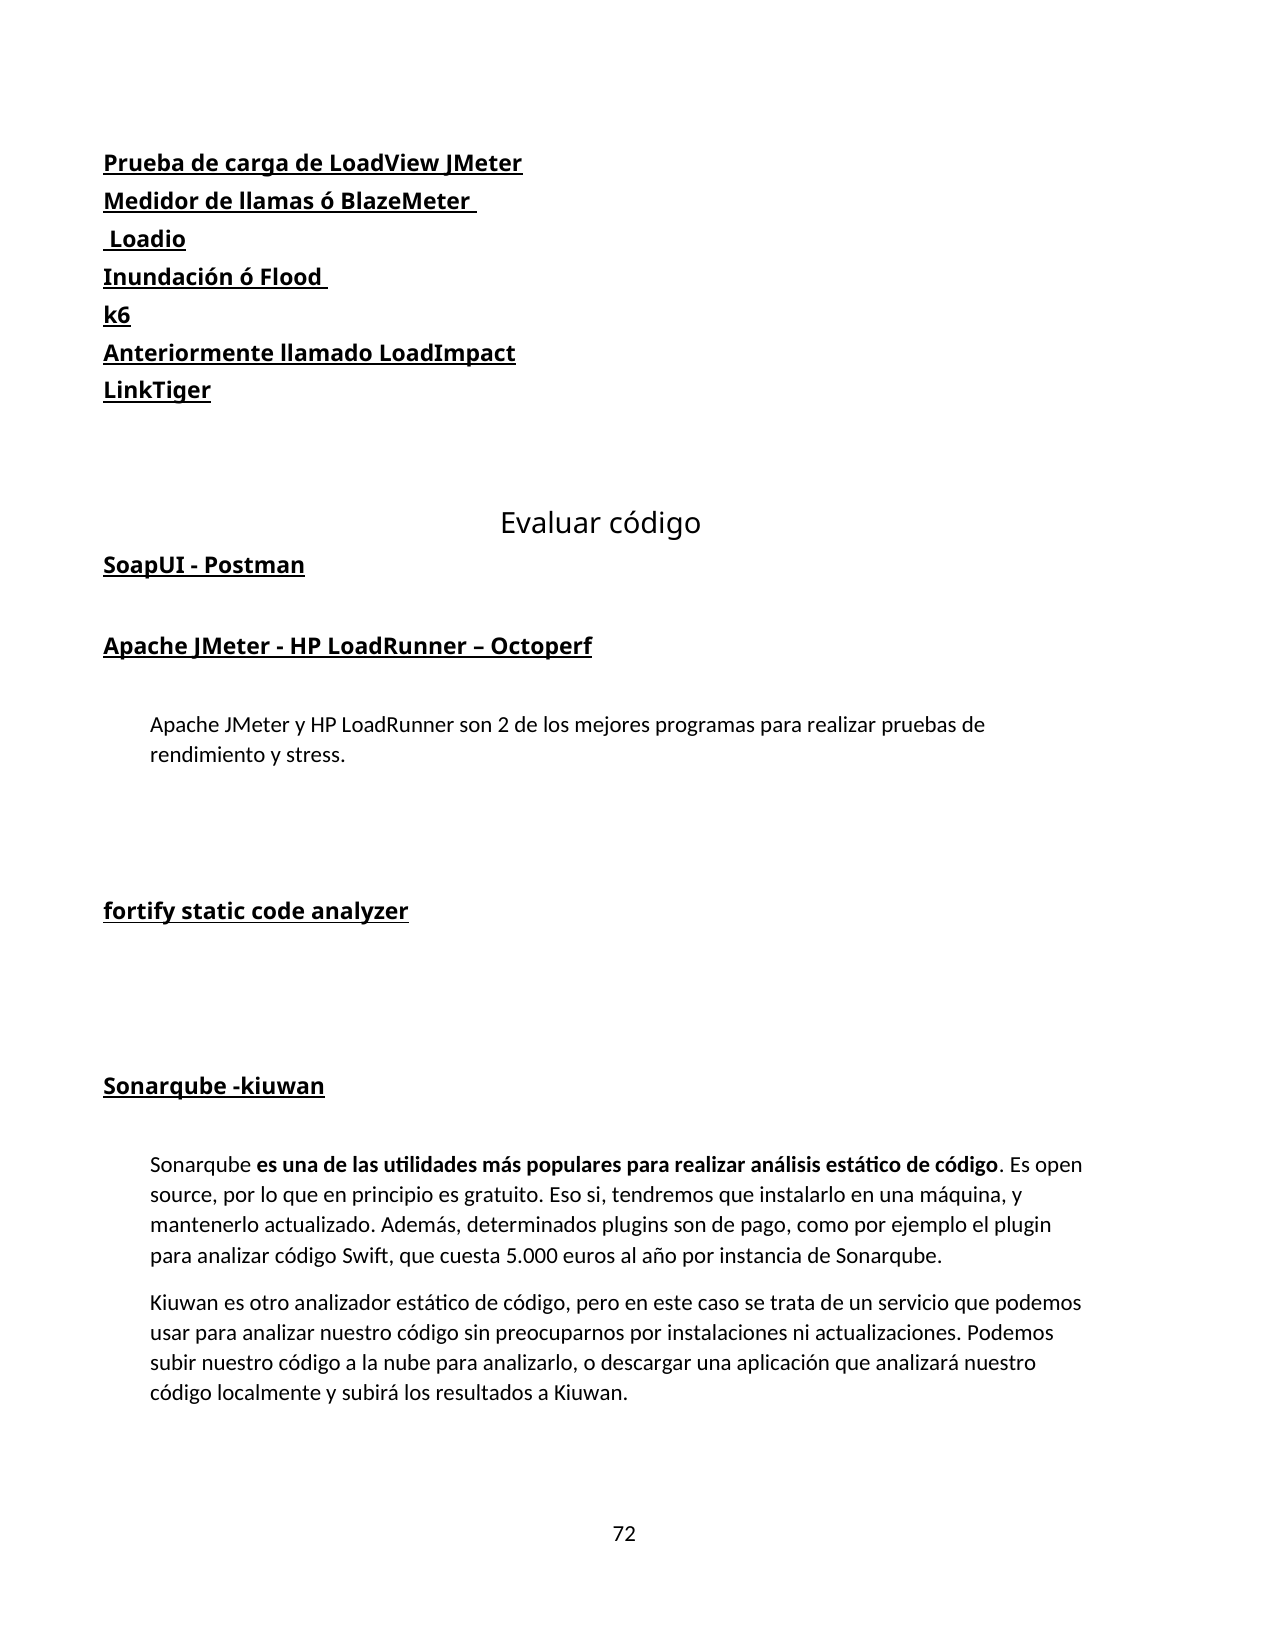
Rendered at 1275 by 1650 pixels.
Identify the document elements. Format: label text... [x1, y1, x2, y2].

subtitle Anteriormente llamado LoadImpact [103, 337, 1098, 368]
text Apache JMeter y HP LoadRunner son 2 de los mejores programas para realizar pruebas de rendimiento y stress. [150, 710, 1098, 768]
text Sonarqube es una de las utilidades más populares para realizar análisis estático de código. Es open source, por lo que en principio es gratuito. Eso si, tendremos que instalarlo en una máquina, y mantenerlo actualizado. Además, determinados plugins son de pago, como por ejemplo el plugin para analizar código Swift, que cuesta 5.000 euros al año por instancia de Sonarqube. [150, 1150, 1098, 1269]
subtitle Loadio [103, 223, 1098, 254]
subtitle Prueba de carga de LoadView JMeter [103, 147, 1098, 178]
subtitle LinkTiger [103, 374, 1098, 406]
text Kiuwan es otro analizador estático de código, pero en este caso se trata de un servicio que podemos usar para analizar nuestro código sin preocuparnos por instalaciones ni actualizaciones. Podemos subir nuestro código a la nube para analizarlo, o descargar una aplicación que analizará nuestro código localmente y subirá los resultados a Kiuwan. [150, 1288, 1098, 1406]
subtitle SoapUI - Postman [103, 549, 1098, 580]
subtitle fortify static code analyzer [103, 895, 1098, 926]
subtitle Inundación ó Flood [103, 261, 1098, 292]
subtitle Sonarqube -kiuwan [103, 1069, 1098, 1101]
subtitle k6 [103, 299, 1098, 330]
subtitle Medidor de llamas ó BlazeMeter [103, 185, 1098, 216]
subtitle Evaluar código [103, 502, 1098, 542]
subtitle Apache JMeter - HP LoadRunner – Octoperf [103, 629, 1098, 661]
